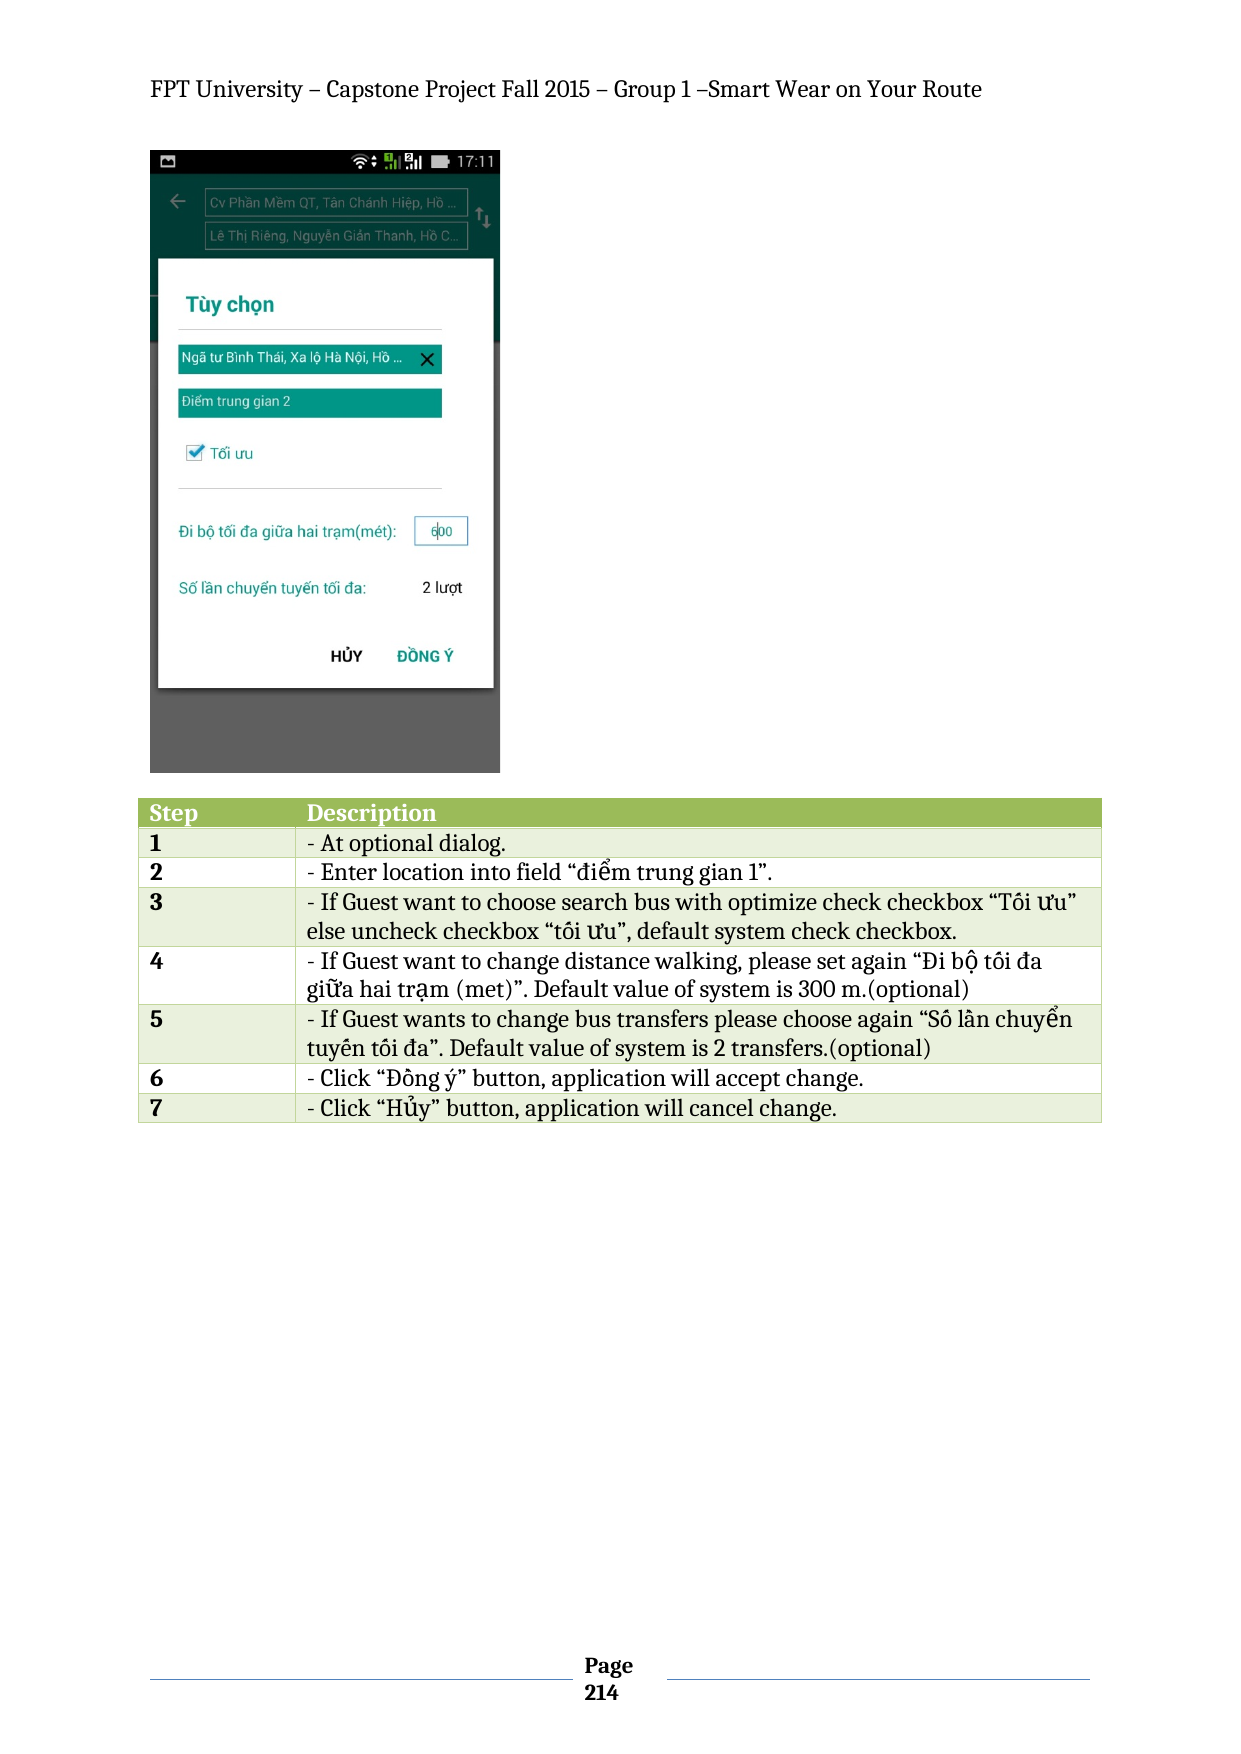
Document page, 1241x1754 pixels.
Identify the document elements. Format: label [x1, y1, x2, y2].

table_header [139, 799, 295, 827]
picture [150, 150, 501, 773]
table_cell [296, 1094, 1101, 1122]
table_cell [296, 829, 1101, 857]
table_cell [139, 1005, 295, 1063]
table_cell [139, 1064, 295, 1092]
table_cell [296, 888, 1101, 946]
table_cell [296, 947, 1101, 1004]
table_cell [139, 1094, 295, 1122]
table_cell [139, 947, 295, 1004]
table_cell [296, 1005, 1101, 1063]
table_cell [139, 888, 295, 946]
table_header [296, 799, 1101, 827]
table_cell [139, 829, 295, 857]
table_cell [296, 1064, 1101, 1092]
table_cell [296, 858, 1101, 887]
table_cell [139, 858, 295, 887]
